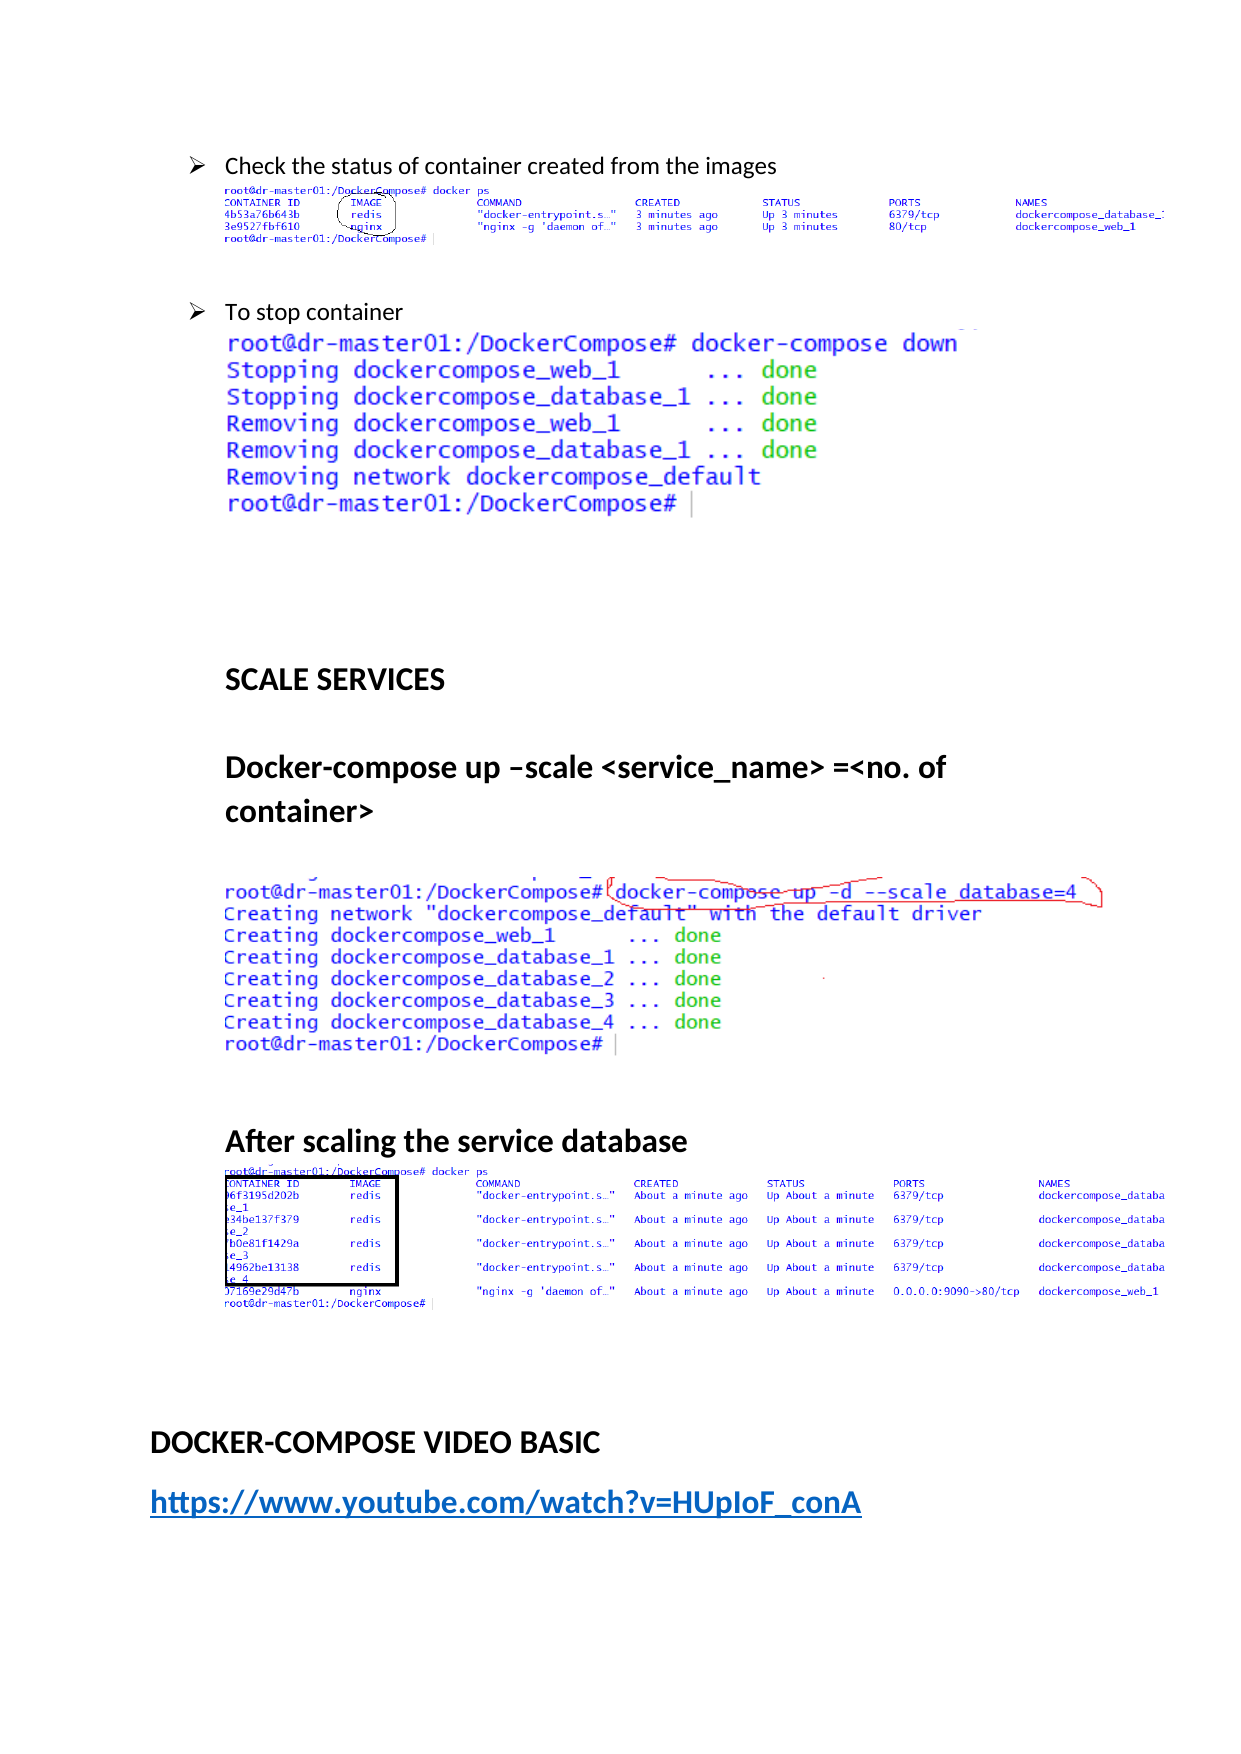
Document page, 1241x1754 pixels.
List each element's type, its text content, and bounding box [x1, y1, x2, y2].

picture [225, 182, 1164, 261]
list After scaling the service database [225, 1120, 1090, 1161]
list Check the status of container created from the images [187, 150, 1090, 181]
list Docker-compose up –scale <service_name> =<no. of container> [225, 746, 1090, 831]
picture [225, 1164, 1166, 1325]
text https://www.youtube.com/watch?v=HUpIoF_conA [150, 1481, 1090, 1522]
text DOCKER-COMPOSE VIDEO BASIC [150, 1421, 1090, 1461]
picture [225, 329, 1007, 579]
list To stop container [187, 296, 1090, 327]
list SCALE SERVICES [225, 658, 1090, 699]
picture [225, 877, 1171, 1118]
